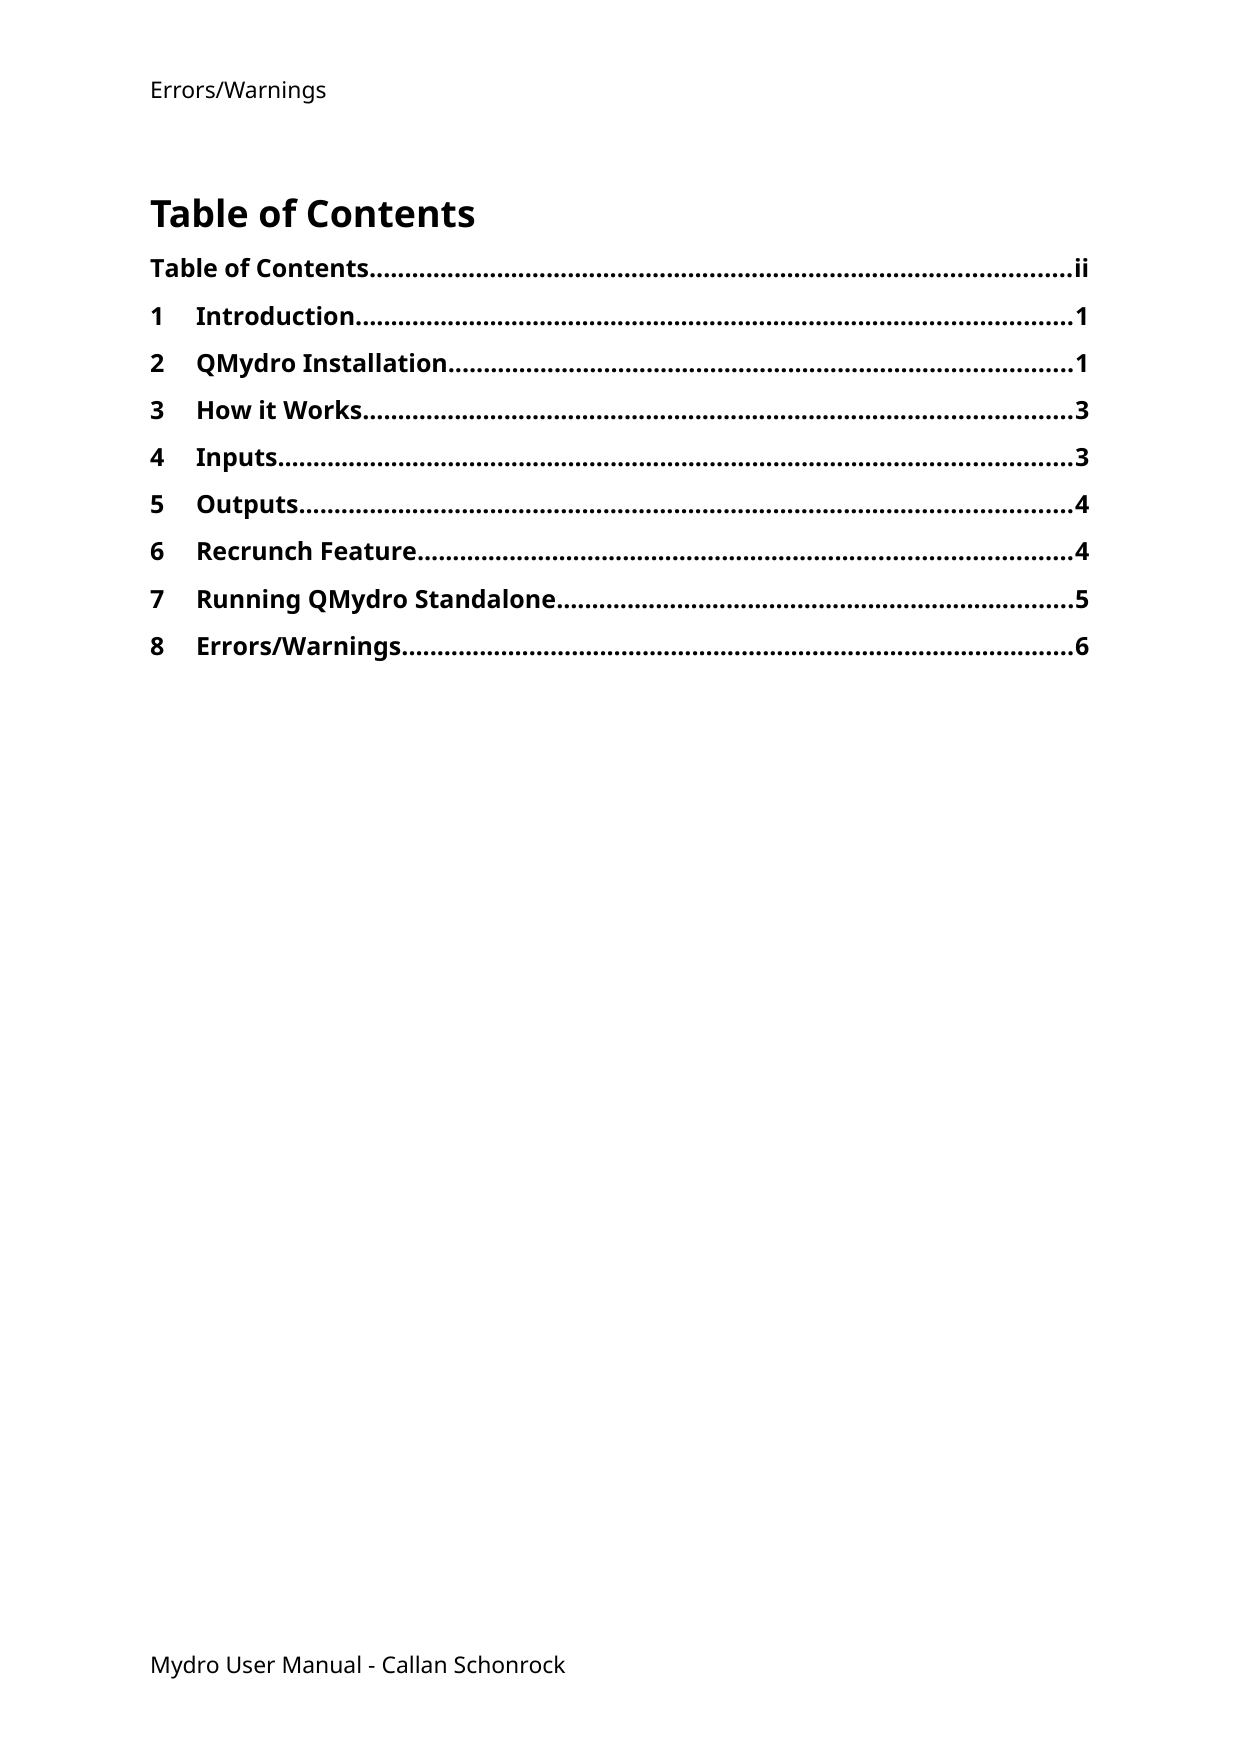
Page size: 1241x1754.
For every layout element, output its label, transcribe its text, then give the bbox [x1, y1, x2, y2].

text 5 Outputs 4 [150, 487, 1090, 521]
text 4 Inputs 3 [150, 440, 1090, 474]
text 6 Recrunch Feature 4 [150, 534, 1090, 568]
text 3 How it Works 3 [150, 392, 1090, 427]
text 1 Introduction 1 [150, 298, 1090, 332]
text 7 Running QMydro Standalone 5 [150, 581, 1090, 615]
text Table of Contents ii [150, 251, 1090, 285]
text 8 Errors/Warnings 6 [150, 628, 1090, 662]
subtitle Table of Contents [150, 187, 1090, 238]
text 2 QMydro Installation 1 [150, 345, 1090, 379]
